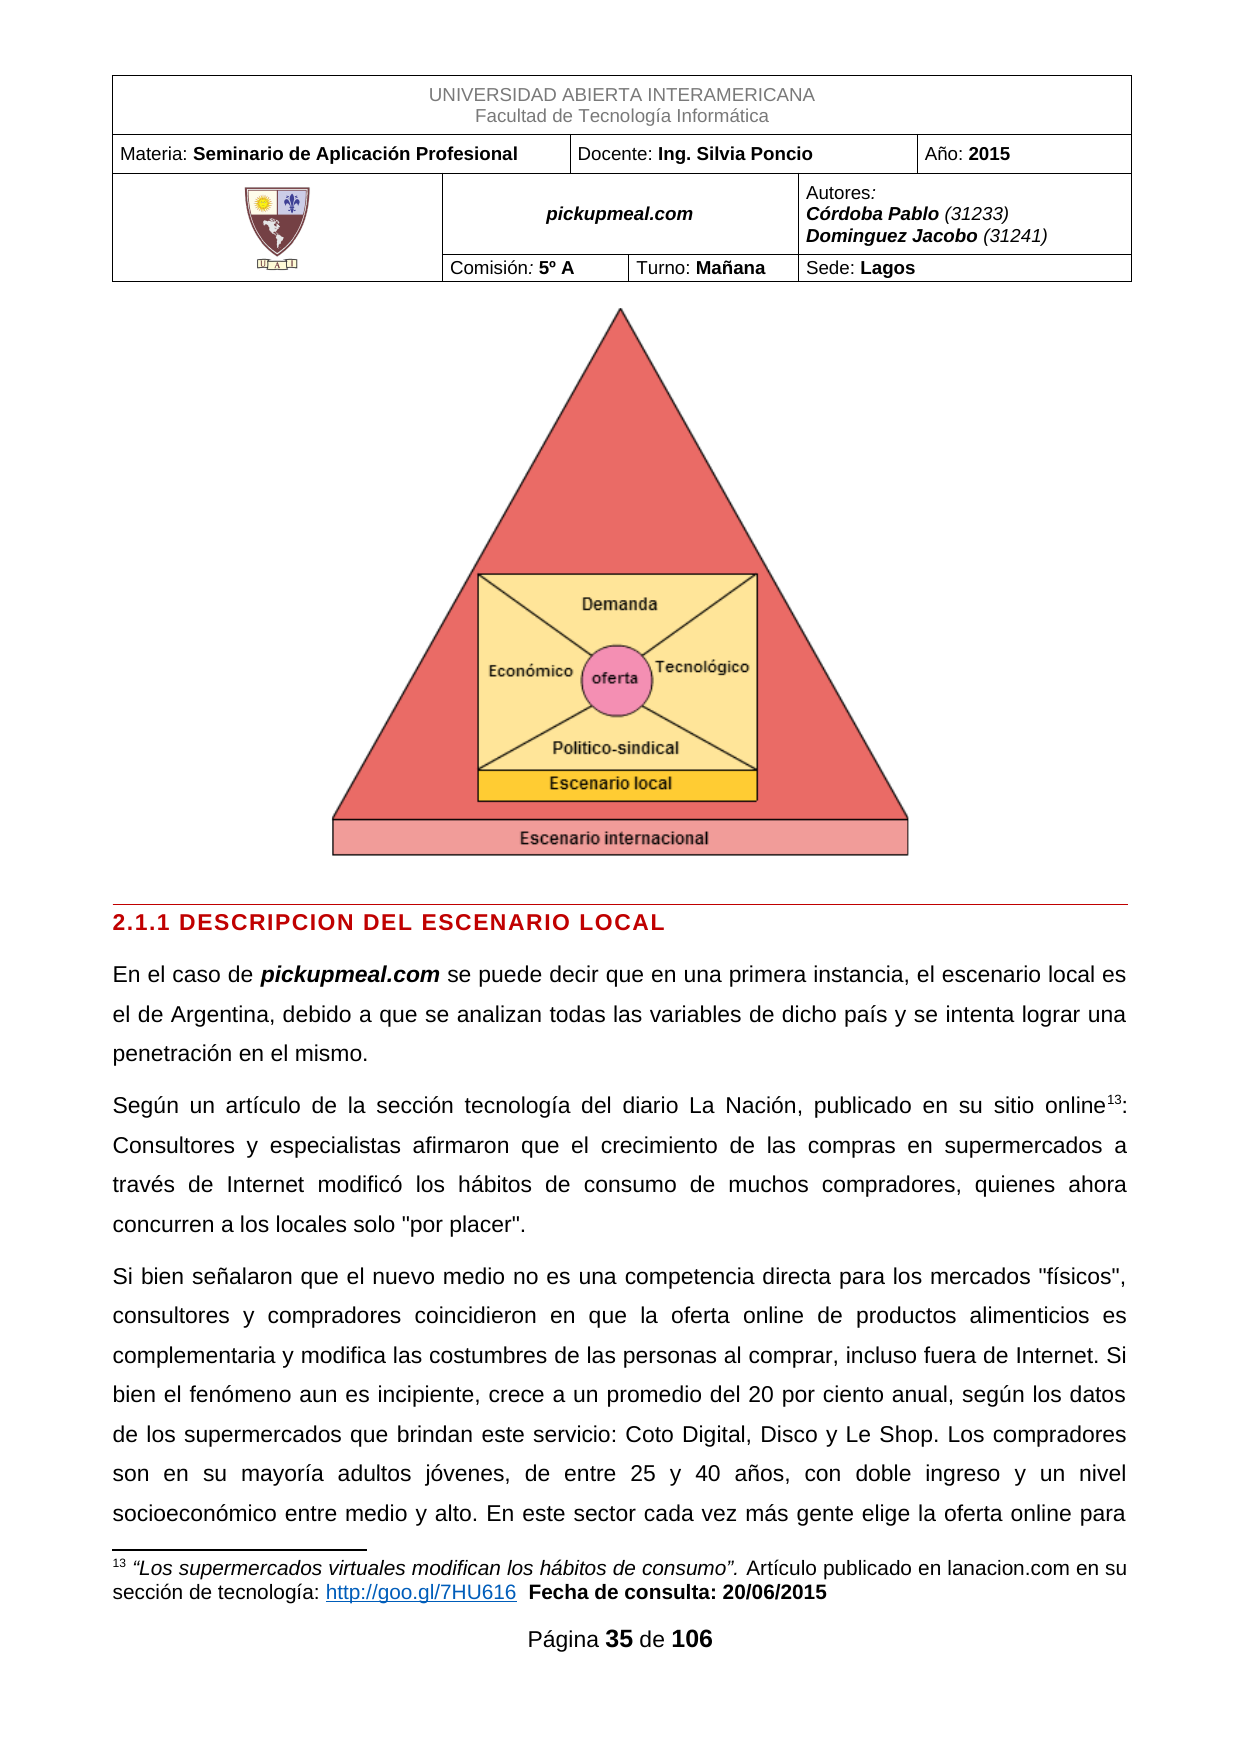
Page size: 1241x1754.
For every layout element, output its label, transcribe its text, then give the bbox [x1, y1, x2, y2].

text Según un artículo de la sección tecnología del diario La Nación, publicado en su sitio online: Consultores y especialistas afirmaron que el crecimiento de las compras en supermercados a través de Internet modificó los hábitos de consumo de muchos compradores, quienes ahora concurren a los locales solo "por placer". [112, 1092, 1128, 1237]
text En el caso de pickupmeal.com se puede decir que en una primera instancia, el escenario local es el de Argentina, debido a que se analizan todas las variables de dicho país y se intenta lograr una penetración en el mismo. [112, 961, 1128, 1067]
subtitle 2.1.1 Descripcion del escenario local [112, 905, 1128, 936]
picture [230, 182, 325, 273]
picture [331, 308, 909, 860]
